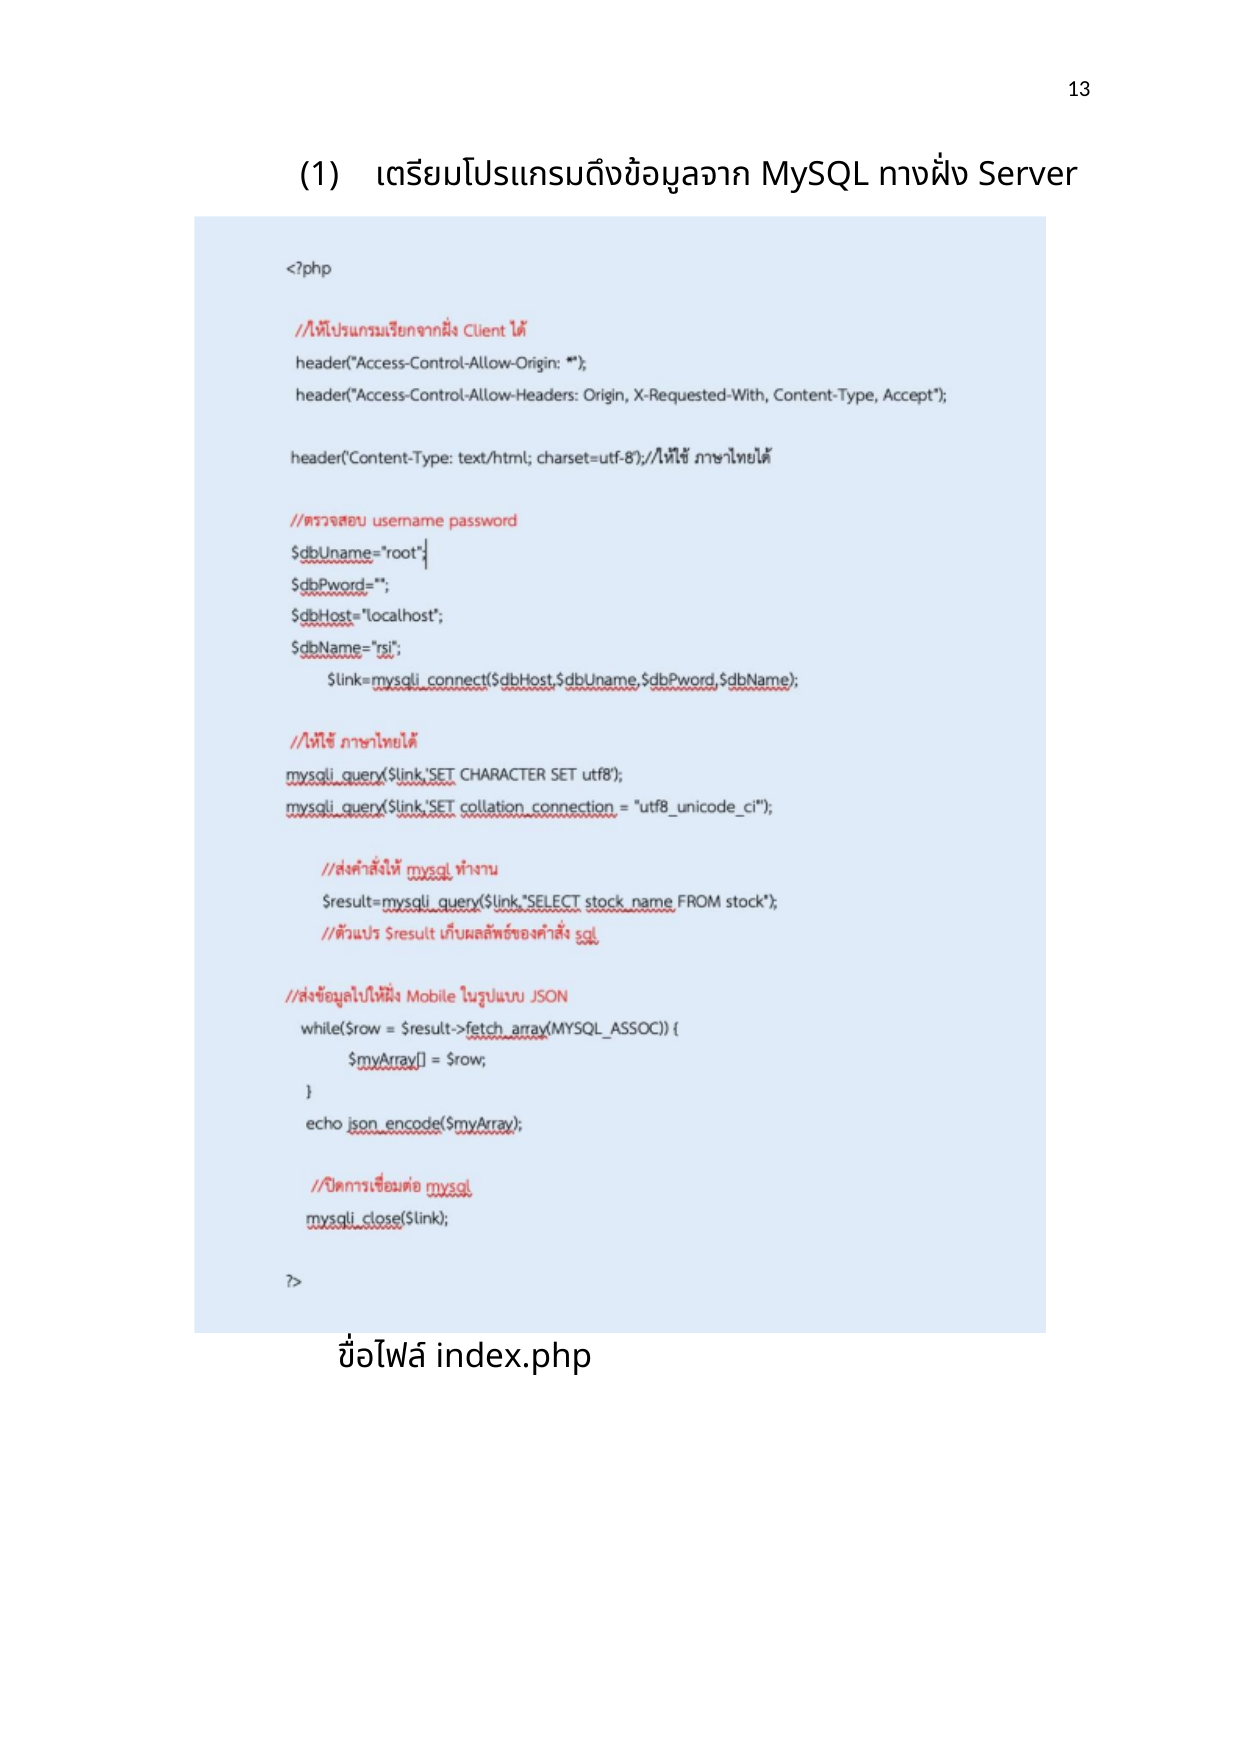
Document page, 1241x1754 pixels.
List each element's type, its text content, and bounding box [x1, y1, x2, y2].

picture [194, 215, 1046, 1333]
